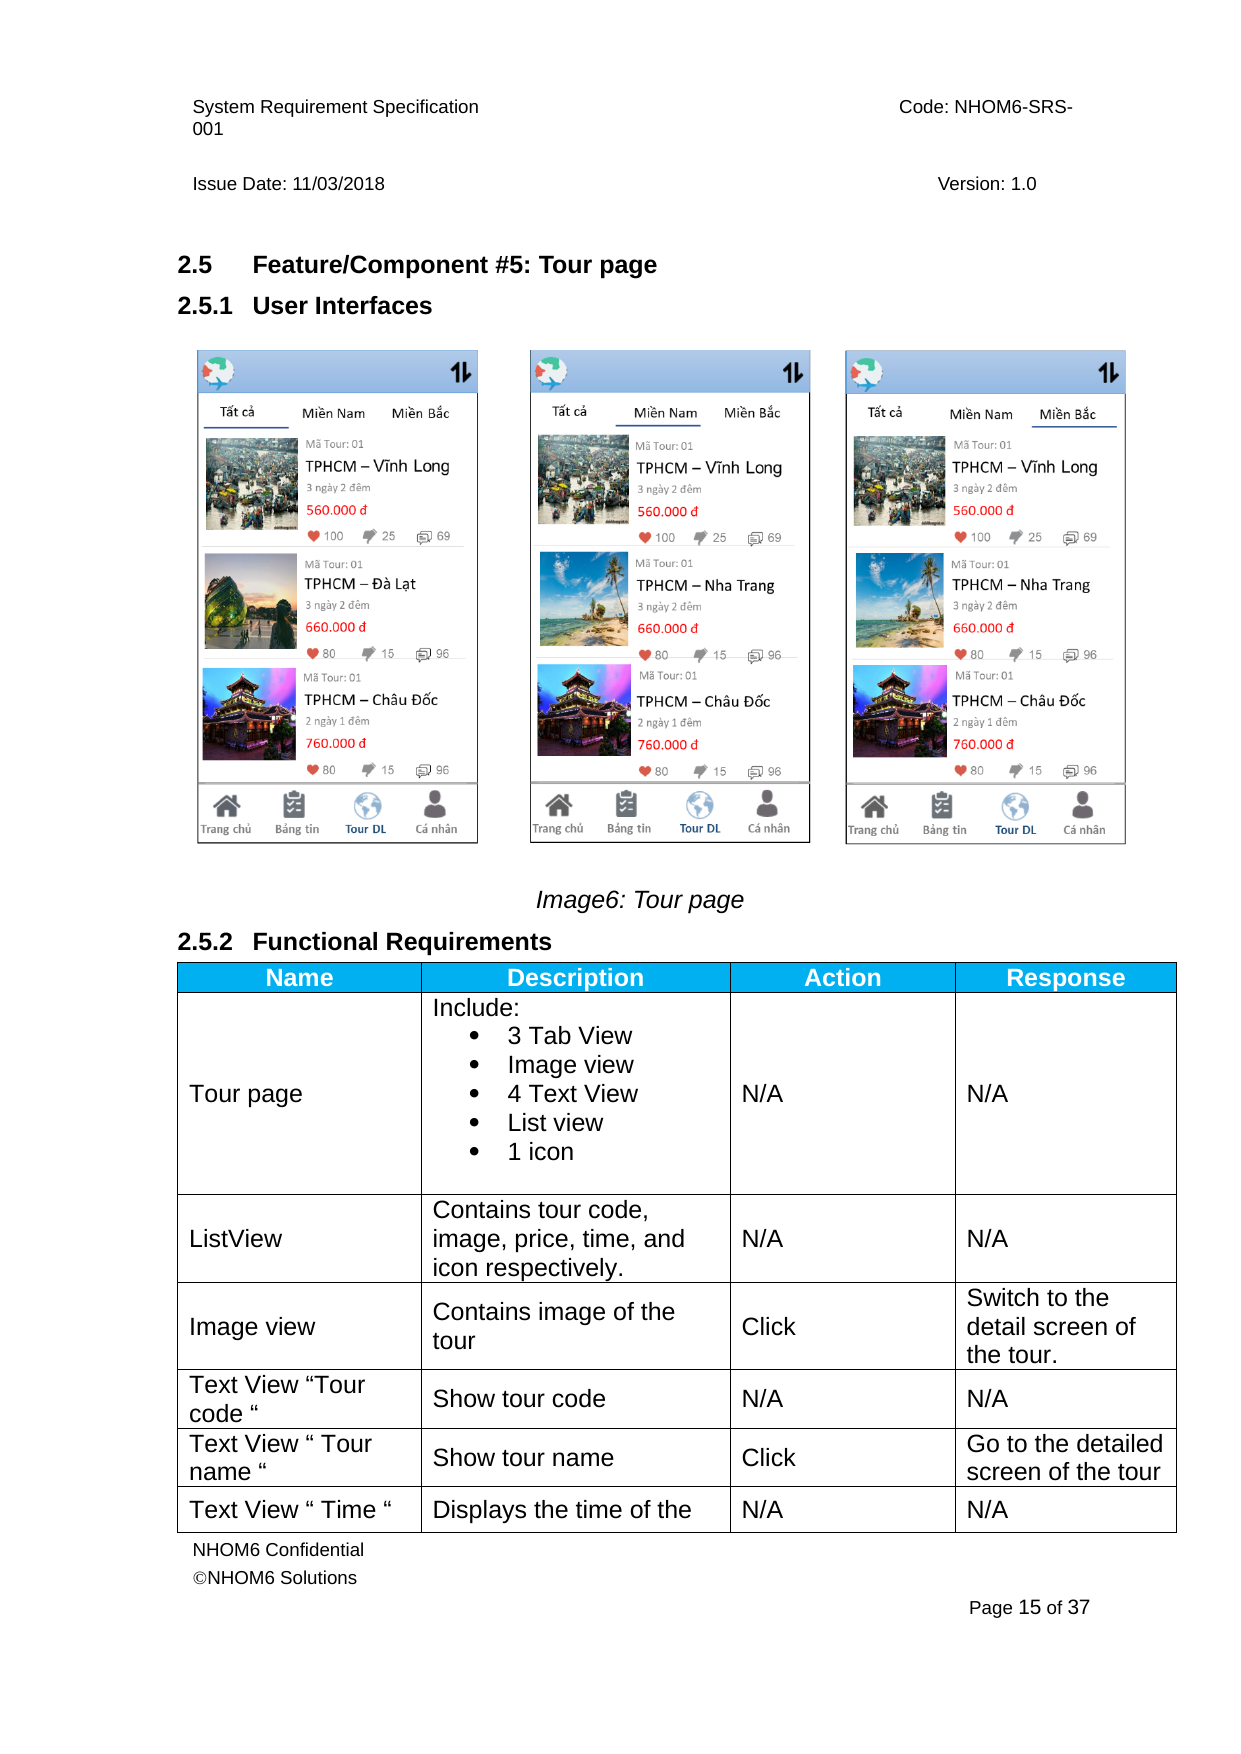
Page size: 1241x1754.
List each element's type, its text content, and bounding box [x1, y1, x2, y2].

table_cell Text View “ Tour name “ [178, 1429, 421, 1486]
table_cell Click [731, 1283, 955, 1369]
subtitle Feature/Component #5: Tour page [177, 250, 1090, 278]
table_cell N/A [956, 1370, 1176, 1427]
table_cell N/A [956, 1195, 1176, 1282]
table_cell Image view [178, 1283, 421, 1369]
subtitle User Interfaces [177, 291, 1090, 320]
table_cell Go to the detailed screen of the tour [956, 1429, 1176, 1486]
table_cell Click [731, 1429, 955, 1486]
table_header Response [956, 963, 1176, 992]
text Image6: Tour page [192, 886, 1090, 914]
picture [192, 350, 1133, 845]
table_cell N/A [731, 1370, 955, 1427]
table_cell ListView [178, 1195, 421, 1282]
table_header Name [178, 963, 421, 992]
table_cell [422, 1487, 730, 1532]
table_header Action [731, 963, 955, 992]
table_cell N/A [731, 1195, 955, 1282]
table_cell N/A [731, 993, 955, 1194]
table_cell Contains tour code, image, price, time, and icon respectively. [422, 1195, 730, 1282]
table_cell Show tour name [422, 1429, 730, 1486]
table_cell Include: 3 Tab View Image view 4 Text View List view 1 icon [422, 993, 730, 1194]
table_cell Tour page [178, 993, 421, 1194]
table_cell Contains image of the tour [422, 1283, 730, 1369]
table_cell Show tour code [422, 1370, 730, 1427]
subtitle Functional Requirements [177, 927, 1090, 956]
table_cell N/A [956, 993, 1176, 1194]
table_cell N/A [731, 1487, 955, 1532]
table_cell Switch to the detail screen of the tour. [956, 1283, 1176, 1369]
table_cell N/A [956, 1487, 1176, 1532]
table_cell Text View “Tour code “ [178, 1370, 421, 1427]
table_header Description [422, 963, 730, 992]
table_cell Text View “ Time “ [178, 1487, 421, 1532]
